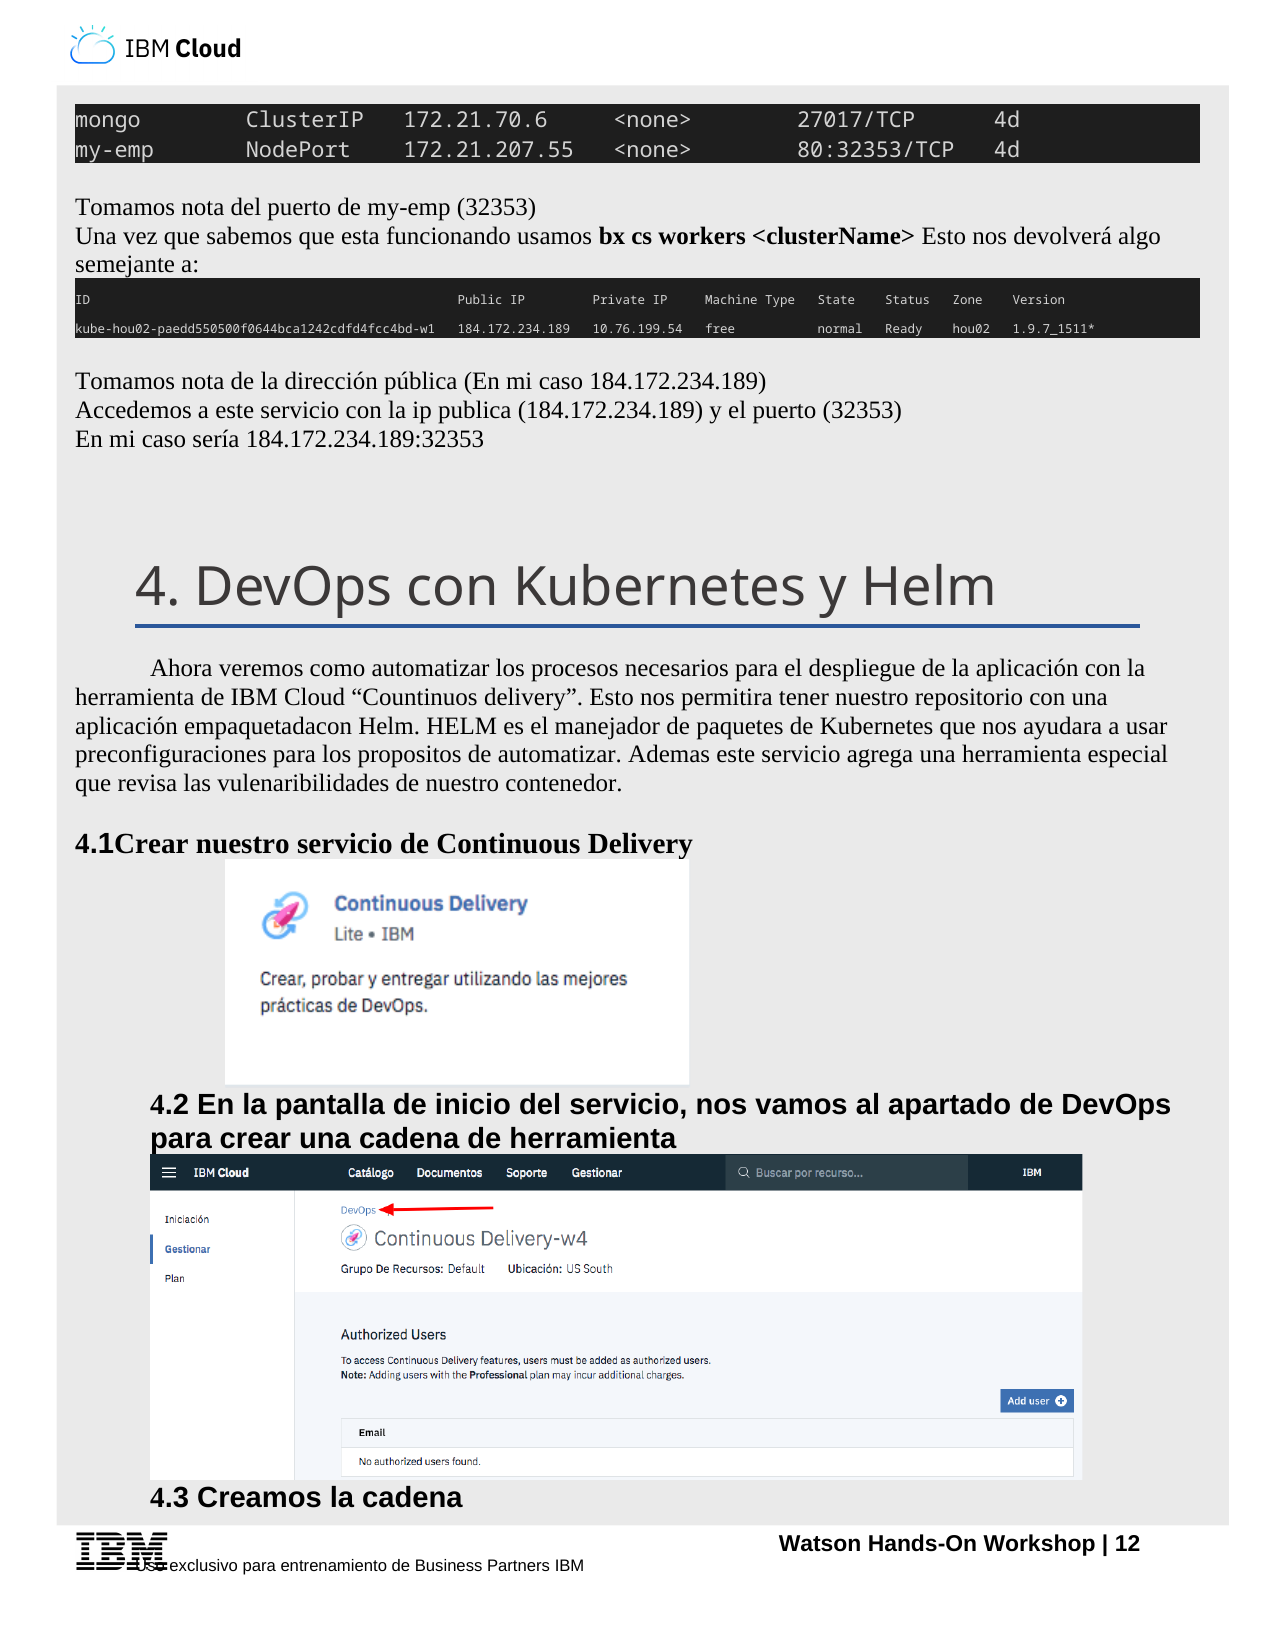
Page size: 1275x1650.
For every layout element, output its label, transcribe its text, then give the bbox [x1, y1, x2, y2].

text En mi caso sería 184.172.234.189:32353 [75, 424, 1200, 453]
text ID Public IP Private IP Machine Type State Status Zone Version [75, 278, 1200, 308]
text Accedemos a este servicio con la ip publica (184.172.234.189) y el puerto (32353) [75, 395, 1200, 424]
text Ahora veremos como automatizar los procesos necesarios para el despliegue de la aplicación con la herramienta de IBM Cloud “Countinuos delivery”. Esto nos permitira tener nuestro repositorio con una aplicación empaquetadacon Helm. HELM es el manejador de paquetes de Kubernetes que nos ayudara a usar preconfiguraciones para los propositos de automatizar. Ademas este servicio agrega una herramienta especial que revisa las vulenaribilidades de nuestro contenedor. 4.1Crear nuestro servicio de Continuous Delivery [75, 653, 1200, 859]
subtitle 4. DevOps con Kubernetes y Helm [135, 548, 1140, 624]
text 4.2 En la pantalla de inicio del servicio, nos vamos al apartado de DevOps para crear una cadena de herramienta [150, 1087, 1200, 1154]
text Tomamos nota del puerto de my-emp (32353) [75, 192, 1200, 221]
picture [150, 1154, 1083, 1480]
text my-emp NodePort 172.21.207.55 <none> 80:32353/TCP 4d [75, 133, 1200, 163]
picture [225, 859, 690, 1088]
text Una vez que sabemos que esta funcionando usamos bx cs workers <clusterName> Esto nos devolverá algo semejante a: [75, 221, 1200, 278]
text mongo ClusterIP 172.21.70.6 <none> 27017/TCP 4d [75, 104, 1200, 133]
text 4.3 Creamos la cadena [150, 1480, 1200, 1513]
text Tomamos nota de la dirección pública (En mi caso 184.172.234.189) [75, 366, 1200, 395]
picture [75, 1531, 170, 1572]
picture [51, 25, 259, 82]
text kube-hou02-paedd550500f0644bca1242cdfd4fcc4bd-w1 184.172.234.189 10.76.199.54 free normal Ready hou02 1.9.7_1511* [75, 308, 1200, 338]
